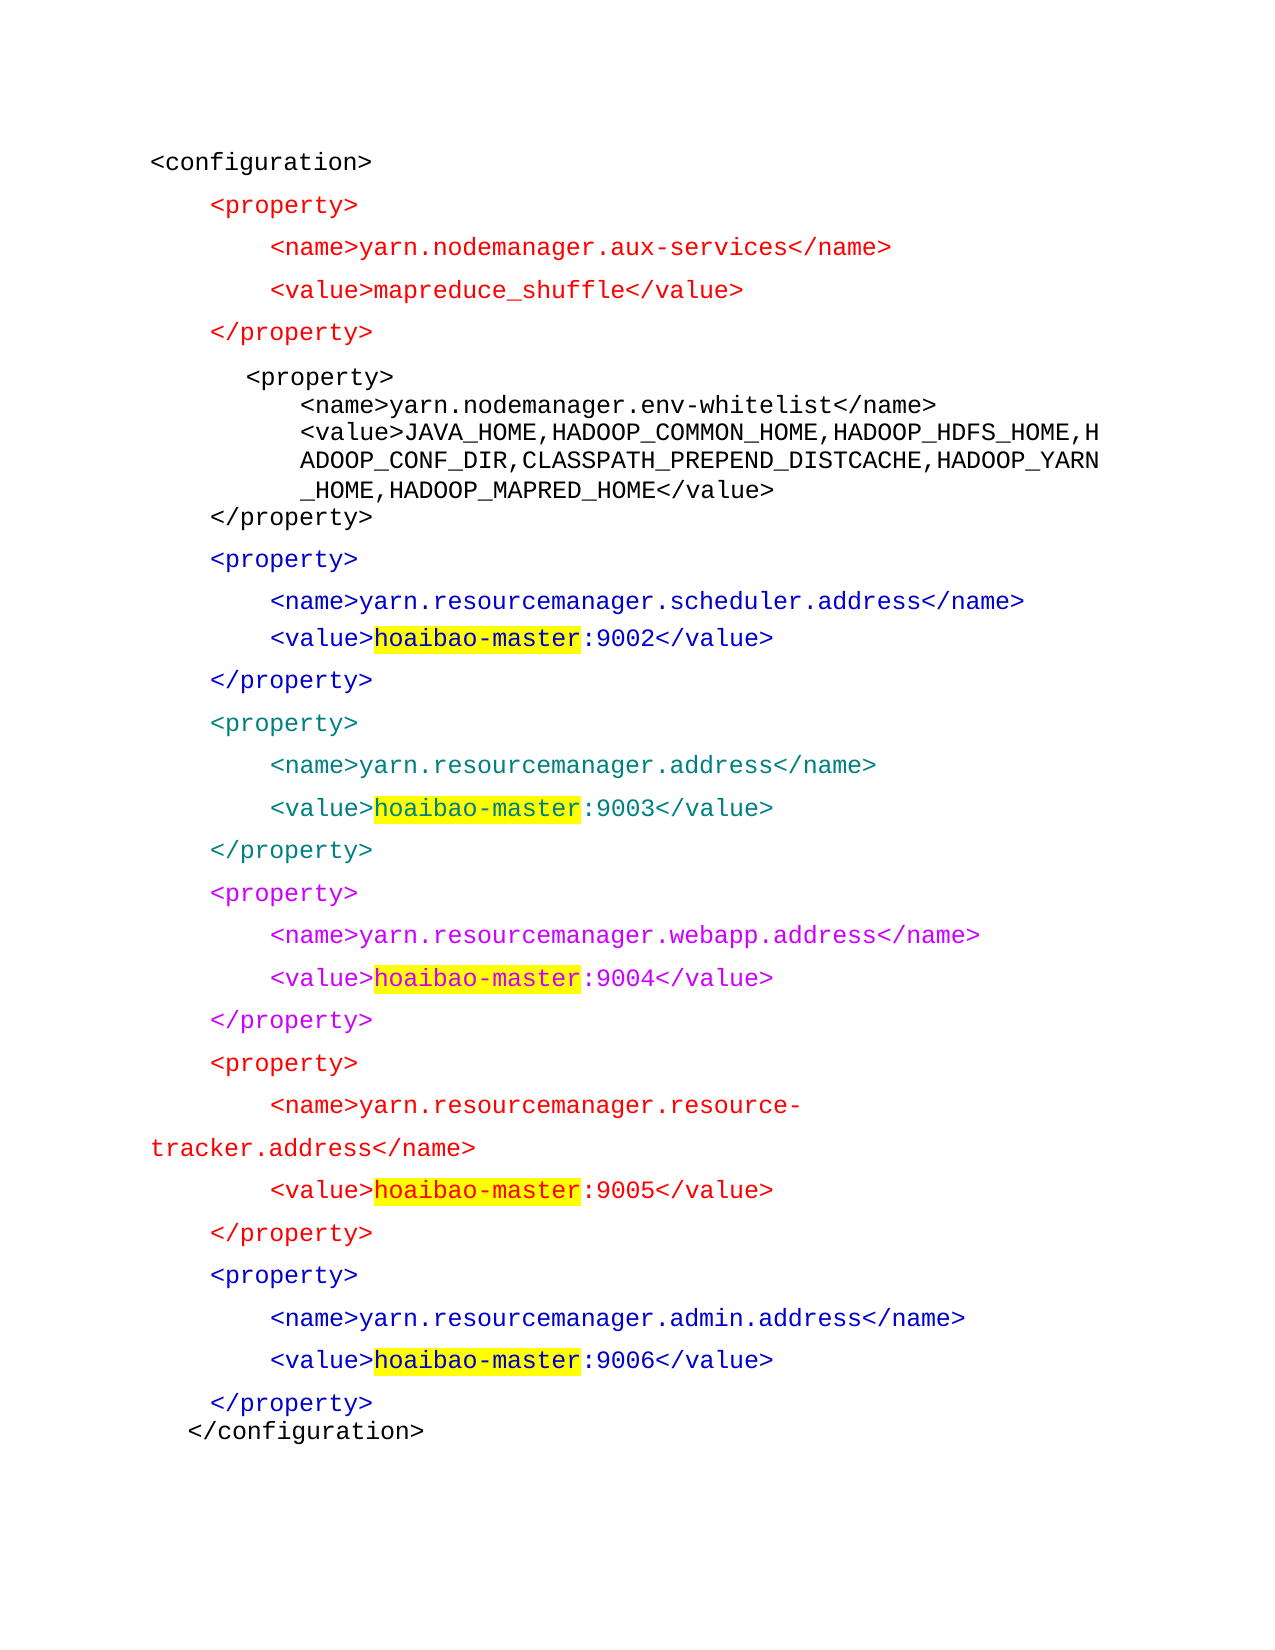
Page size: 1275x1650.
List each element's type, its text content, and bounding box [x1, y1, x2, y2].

text <property> [210, 1263, 1125, 1291]
text <value>hoaibao-master:9002</value> [270, 626, 374, 654]
text </property> [210, 838, 1125, 866]
text <configuration> [150, 150, 1125, 178]
text <name>yarn.resourcemanager.address</name> [270, 753, 1125, 781]
text </property> [210, 668, 1125, 696]
text <value>hoaibao-master:9002</value> [581, 626, 1125, 654]
text </property> [210, 320, 1125, 348]
text <name>yarn.resourcemanager.scheduler.address</name> [270, 589, 1125, 617]
text <value>mapreduce_shuffle</value> [270, 277, 1125, 306]
text <value>hoaibao-master:9006</value> [270, 1348, 374, 1376]
text <value>JAVA_HOME,HADOOP_COMMON_HOME,HADOOP_HDFS_HOME,H ADOOP_CONF_DIR,CLASSPATH_PREPEND_DISTCACHE,HADOOP_YARN [300, 419, 1125, 476]
list </configuration> [187, 1419, 1125, 1447]
text <value>hoaibao-master:9006</value> [581, 1348, 1125, 1376]
text </property> [210, 1008, 1125, 1036]
text <property> [210, 881, 1125, 909]
text _HOME,HADOOP_MAPRED_HOME</value> [300, 476, 1125, 504]
text <value>hoaibao-master:9003</value> [581, 796, 1125, 824]
text <property> [210, 192, 1125, 221]
text <value>hoaibao-master:9005</value> [581, 1178, 1125, 1206]
text </property> [210, 1221, 1125, 1249]
text <value>hoaibao-master:9003</value> [270, 796, 374, 824]
text </property> [210, 1391, 1125, 1419]
text <name>yarn.resourcemanager.admin.address</name> [270, 1306, 1125, 1334]
text <property> [210, 1050, 1125, 1079]
text <property> [210, 711, 1125, 739]
text <property> [210, 546, 1125, 575]
text <value>hoaibao-master:9004</value> [270, 965, 374, 994]
text <value>hoaibao-master:9004</value> [581, 965, 1125, 994]
text <name>yarn.nodemanager.env-whitelist</name> [300, 391, 1125, 419]
text <name>yarn.resourcemanager.resource-tracker.address</name> [150, 1093, 974, 1164]
text <name>yarn.nodemanager.aux-services</name> [270, 235, 1125, 263]
text <name>yarn.resourcemanager.webapp.address</name> [270, 923, 1125, 951]
text </property> [210, 504, 1125, 532]
text <value>hoaibao-master:9005</value> [270, 1178, 374, 1206]
text <property> [246, 362, 1125, 391]
